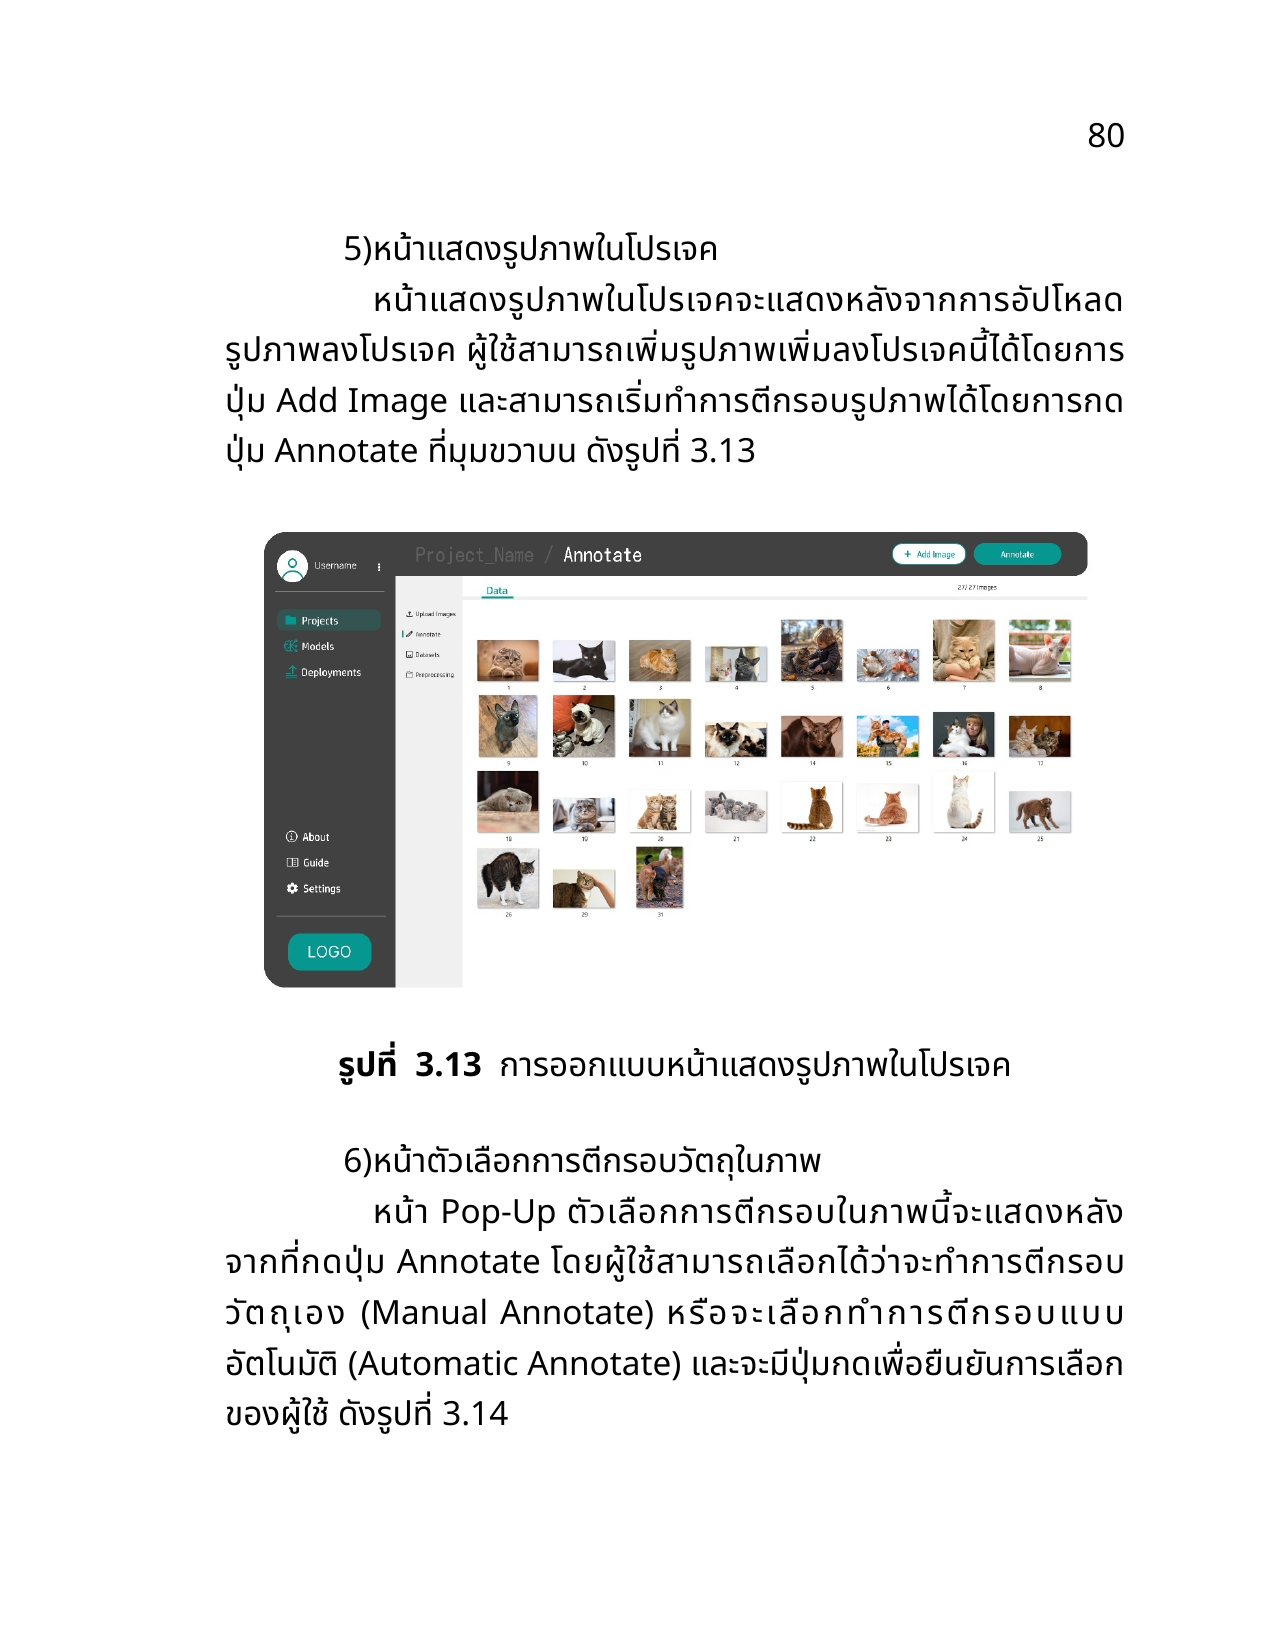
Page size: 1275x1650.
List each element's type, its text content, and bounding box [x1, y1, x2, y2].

picture [255, 523, 1096, 996]
text รูปที่ 3.13 การออกแบบหน้าแสดงรูปภาพในโปรเจค [225, 1041, 1125, 1092]
text 6) หน้าตัวเลือกการตีกรอบวัตถุในภาพ [225, 1137, 1125, 1188]
text 5) หน้าแสดงรูปภาพในโปรเจค [225, 225, 1125, 276]
text หน้าแสดงรูปภาพในโปรเจคจะแสดงหลังจากการอัปโหลดรูปภาพลงโปรเจค ผู้ใช้สามารถเพิ่มรูปภาพเพิ่มลงโปรเจคนี้ได้โดยการปุ่ม Add Image และสามารถเริ่มทำการตีกรอบรูปภาพได้โดยการกดปุ่ม Annotate ที่มุมขวาบน ดังรูปที่ 3.13 [225, 276, 1125, 478]
text หน้า Pop-Up ตัวเลือกการตีกรอบในภาพนี้จะแสดงหลังจากที่กดปุ่ม Annotate โดยผู้ใช้สามารถเลือกได้ว่าจะทำการตีกรอบวัตถุเอง (Manual Annotate) หรือจะเลือกทำการตีกรอบแบบอัตโนมัติ (Automatic Annotate) และจะมีปุ่มกดเพื่อยืนยันการเลือกของผู้ใช้ ดังรูปที่ 3.14 [225, 1188, 1125, 1441]
